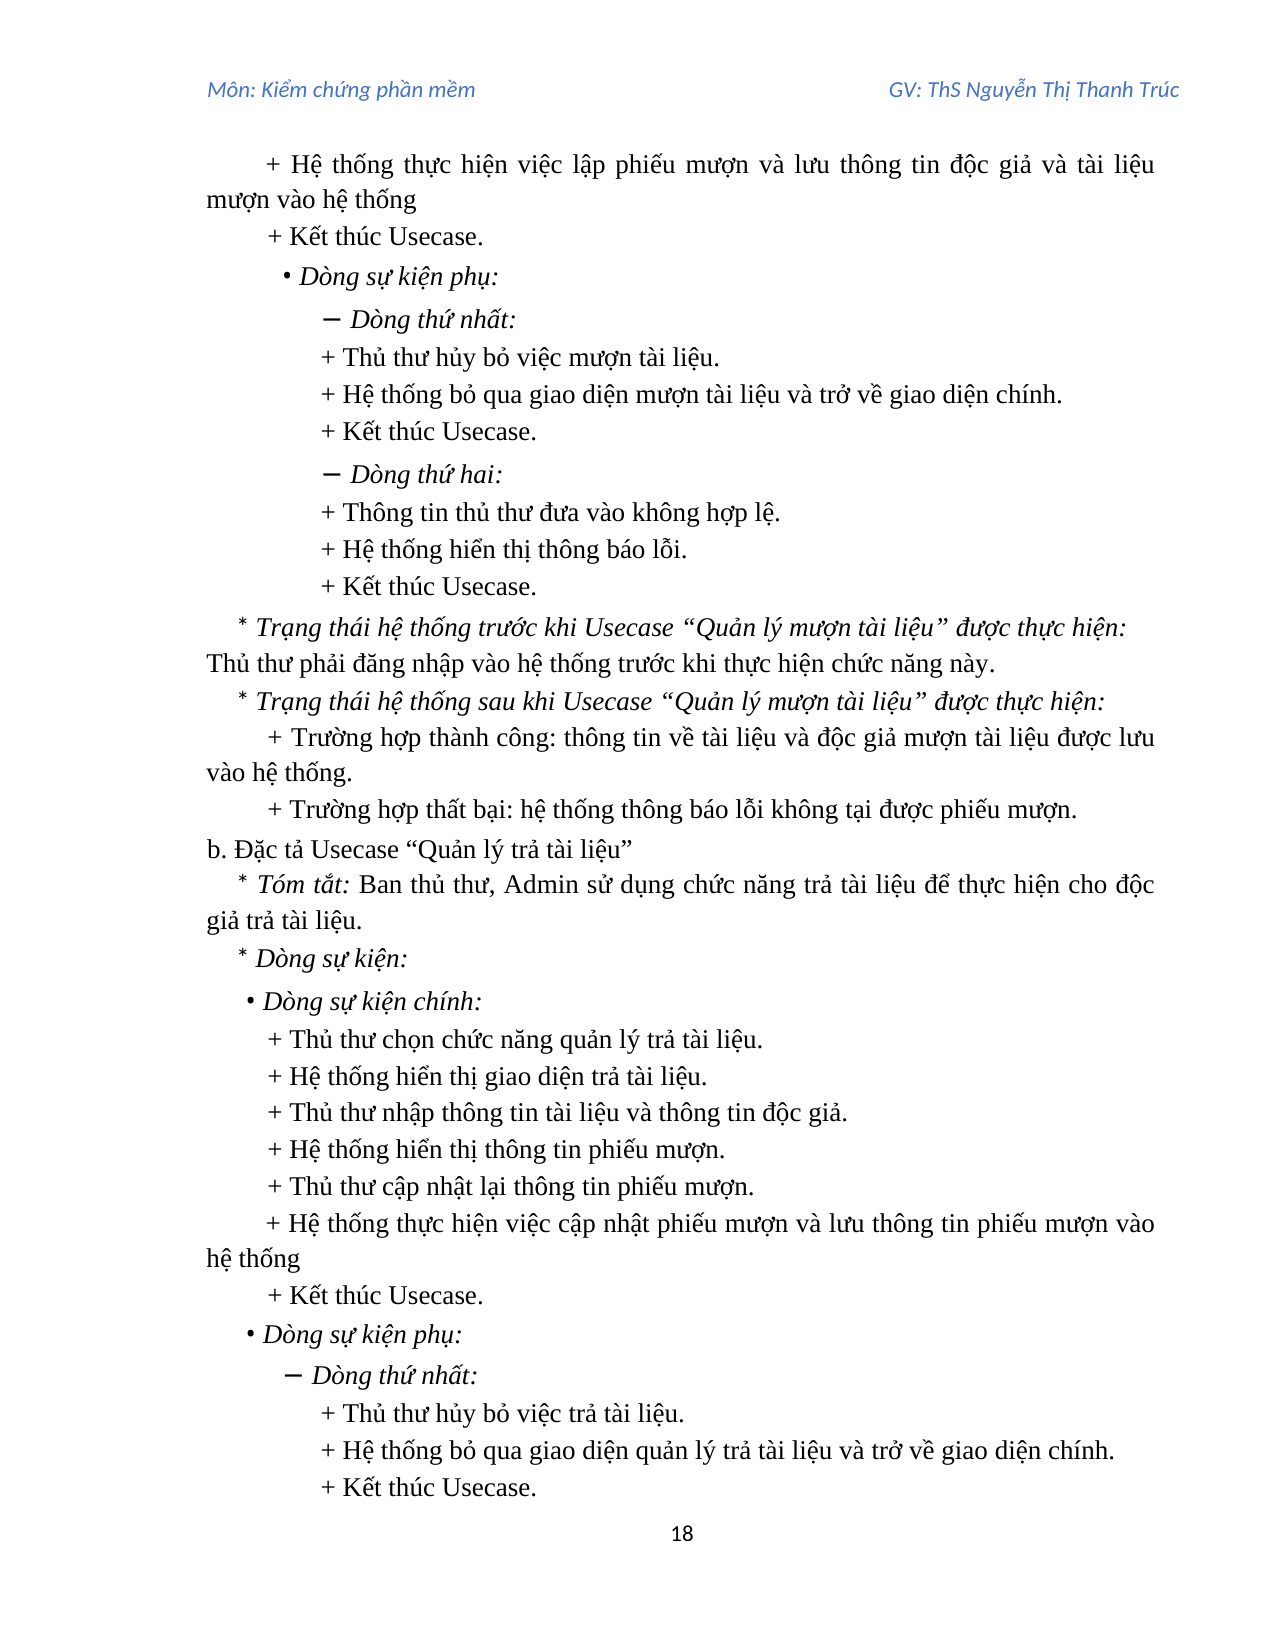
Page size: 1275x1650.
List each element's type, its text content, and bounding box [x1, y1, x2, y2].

text Thủ thư phải đăng nhập vào hệ thống trước khi thực hiện chức năng này. [206, 647, 1156, 678]
text * Dòng sự kiện: [236, 941, 1157, 974]
text + Hệ thống hiển thị giao diện trả tài liệu. [267, 1059, 1156, 1091]
text • Dòng sự kiện phụ: [245, 257, 1167, 293]
text * Trạng thái hệ thống sau khi Usecase “Quản lý mượn tài liệu” được thực hiện: [236, 684, 1157, 717]
text + Hệ thống bỏ qua giao diện mượn tài liệu và trở về giao diện chính. [320, 378, 1156, 409]
text + Thủ thư hủy bỏ việc mượn tài liệu. [320, 341, 1156, 372]
text * Trạng thái hệ thống trước khi Usecase “Quản lý mượn tài liệu” được thực hiện: [236, 610, 1157, 643]
text − Dòng thứ nhất: [245, 1356, 499, 1392]
text + Kết thúc Usecase. [320, 569, 1156, 601]
text − Dòng thứ nhất: [320, 300, 1157, 337]
text + Hệ thống hiển thị thông tin phiếu mượn. [267, 1133, 1156, 1164]
text + Hệ thống hiển thị thông báo lỗi. [320, 533, 1156, 564]
text + Thủ thư nhập thông tin tài liệu và thông tin độc giả. [267, 1096, 1156, 1128]
text + Thủ thư chọn chức năng quản lý trả tài liệu. [267, 1023, 1156, 1054]
text + Hệ thống thực hiện việc cập nhật phiếu mượn và lưu thông tin phiếu mượn vào hệ thống [206, 1207, 1156, 1273]
text + Kết thúc Usecase. [320, 415, 1156, 446]
text * Tóm tắt: Ban thủ thư, Admin sử dụng chức năng trả tài liệu để thực hiện cho độc giả trả tài liệu. [206, 867, 1156, 935]
text + Hệ thống thực hiện việc lập phiếu mượn và lưu thông tin độc giả và tài liệu mượn vào hệ thống [206, 148, 1156, 214]
text + Kết thúc Usecase. [245, 220, 1167, 251]
text + Thủ thư hủy bỏ việc trả tài liệu. [320, 1397, 1156, 1428]
subtitle b. Đặc tả Usecase “Quản lý trả tài liệu” [207, 833, 1157, 864]
text + Trường hợp thành công: thông tin về tài liệu và độc giả mượn tài liệu được lưu vào hệ thống. [206, 721, 1156, 787]
text + Kết thúc Usecase. • Dòng sự kiện phụ: [245, 1279, 499, 1351]
text + Hệ thống bỏ qua giao diện quản lý trả tài liệu và trở về giao diện chính. [320, 1434, 1156, 1465]
text + Thông tin thủ thư đưa vào không hợp lệ. [320, 496, 1156, 527]
text − Dòng thứ hai: [320, 454, 1157, 491]
text + Trường hợp thất bại: hệ thống thông báo lỗi không tại được phiếu mượn. [267, 793, 1156, 824]
text + Kết thúc Usecase. [320, 1471, 1156, 1502]
text + Thủ thư cập nhật lại thông tin phiếu mượn. [267, 1170, 1156, 1201]
text • Dòng sự kiện chính: [245, 981, 1157, 1018]
